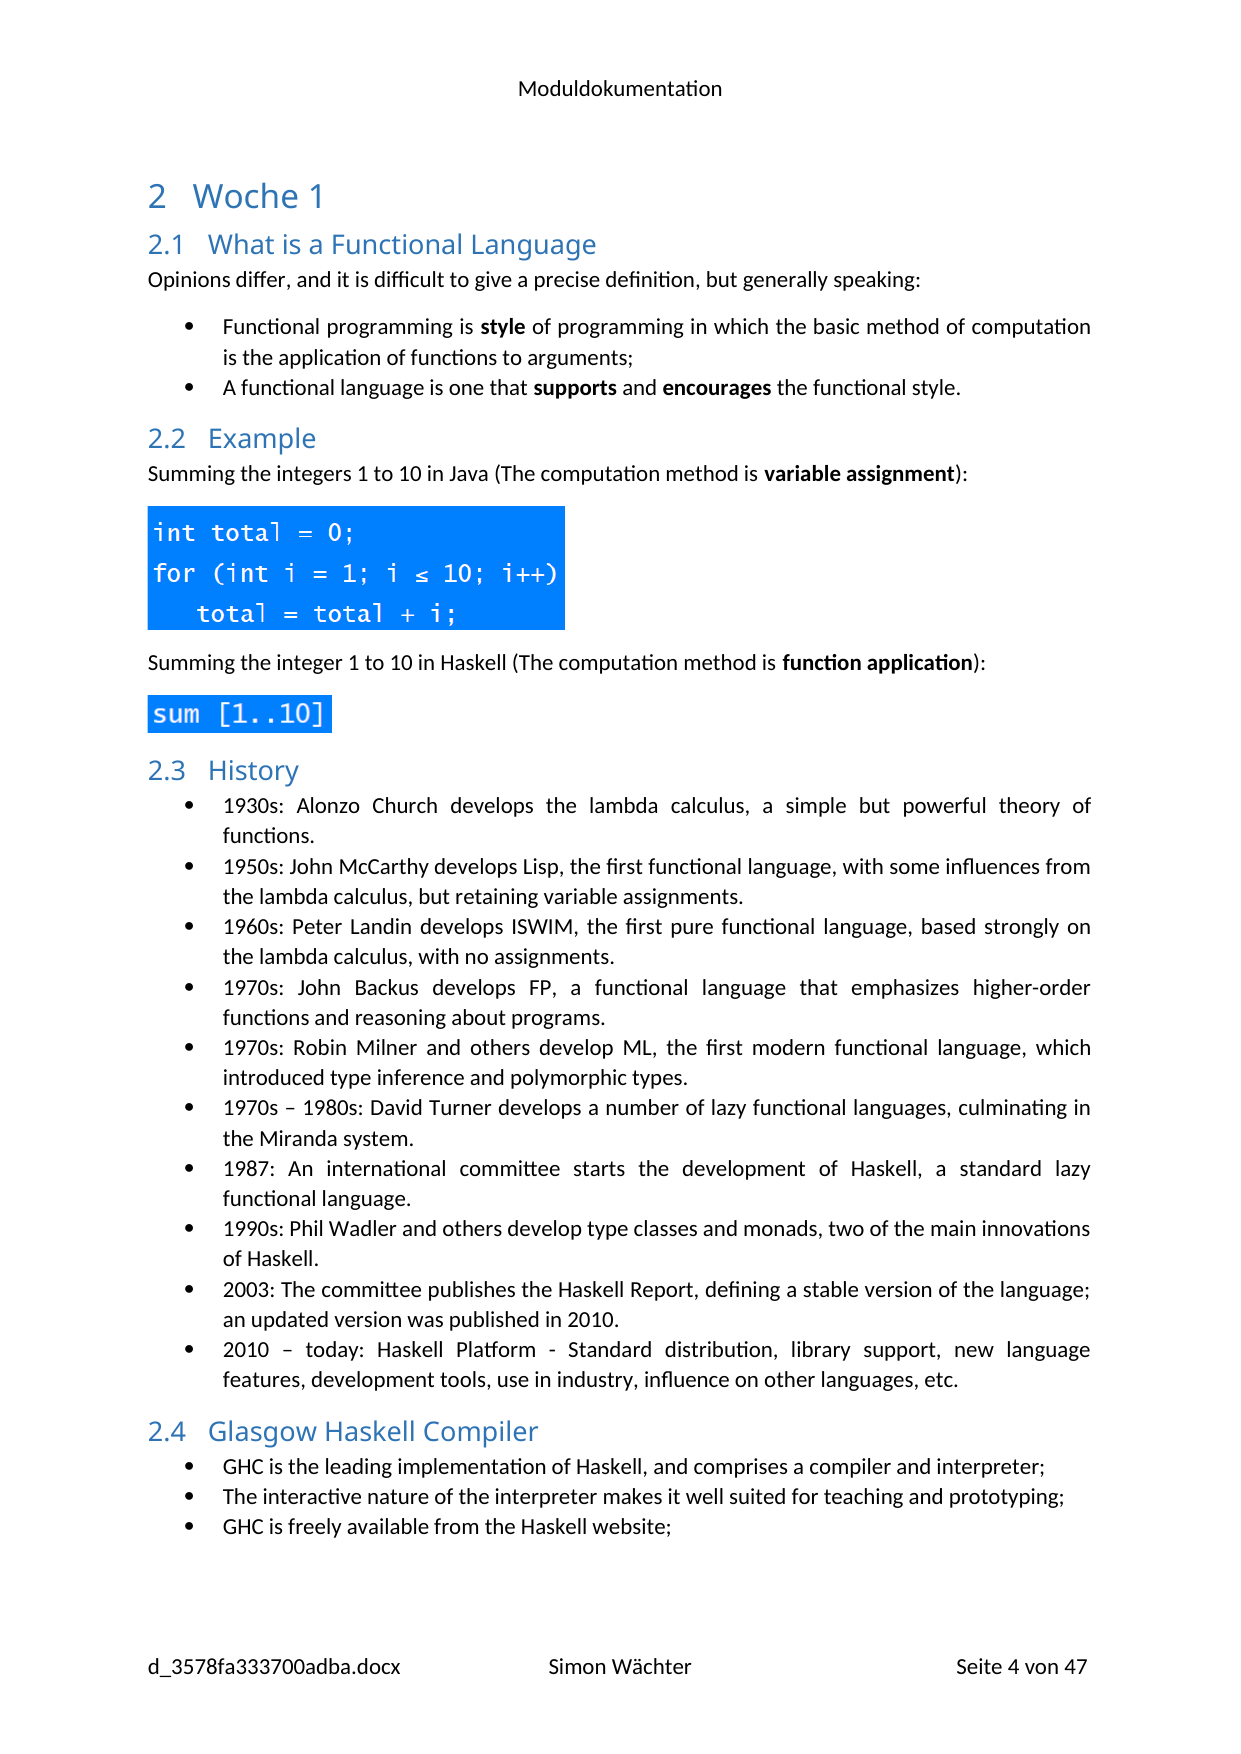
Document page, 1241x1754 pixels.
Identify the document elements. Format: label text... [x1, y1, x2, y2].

subtitle What is a Functional Language [148, 226, 1093, 263]
picture [147, 506, 565, 630]
list 2003: The committee publishes the Haskell Report, defining a stable version of the language; an updated version was published in 2010. [185, 1275, 1093, 1333]
text Opinions differ, and it is difficult to give a precise definition, but generally speaking: [148, 266, 1093, 293]
text Summing the integers 1 to 10 in Java (The computation method is variable assignment): [148, 459, 1093, 487]
text Summing the integer 1 to 10 in Haskell (The computation method is function application): [148, 648, 1093, 676]
subtitle Woche 1 [148, 173, 1093, 218]
list 2010 – today: Haskell Platform - Standard distribution, library support, new language features, development tools, use in industry, influence on other languages, etc. [185, 1335, 1093, 1393]
subtitle Example [148, 420, 1093, 457]
subtitle History [148, 752, 1093, 788]
list 1970s: Robin Milner and others develop ML, the first modern functional language, which introduced type inference and polymorphic types. [185, 1033, 1093, 1091]
list GHC is freely available from the Haskell website; [185, 1512, 1093, 1541]
list The interactive nature of the interpreter makes it well suited for teaching and prototyping; [185, 1482, 1093, 1510]
list GHC is the leading implementation of Haskell, and comprises a compiler and interpreter; [185, 1452, 1093, 1480]
list Functional programming is style of programming in which the basic method of computation is the application of functions to arguments; [185, 312, 1093, 371]
list 1970s – 1980s: David Turner develops a number of lazy functional languages, culminating in the Miranda system. [185, 1093, 1093, 1152]
picture [147, 695, 332, 733]
list 1970s: John Backus develops FP, a functional language that emphasizes higher-order functions and reasoning about programs. [185, 973, 1093, 1031]
list 1990s: Phil Wadler and others develop type classes and monads, two of the main innovations of Haskell. [185, 1214, 1093, 1273]
list 1950s: John McCarthy develops Lisp, the first functional language, with some influences from the lambda calculus, but retaining variable assignments. [185, 852, 1093, 910]
list 1960s: Peter Landin develops ISWIM, the first pure functional language, based strongly on the lambda calculus, with no assignments. [185, 912, 1093, 971]
list A functional language is one that supports and encourages the functional style. [185, 373, 1093, 401]
subtitle Glasgow Haskell Compiler [148, 1412, 1093, 1449]
list 1930s: Alonzo Church develops the lambda calculus, a simple but powerful theory of functions. [185, 791, 1093, 850]
list 1987: An international committee starts the development of Haskell, a standard lazy functional language. [185, 1154, 1093, 1212]
